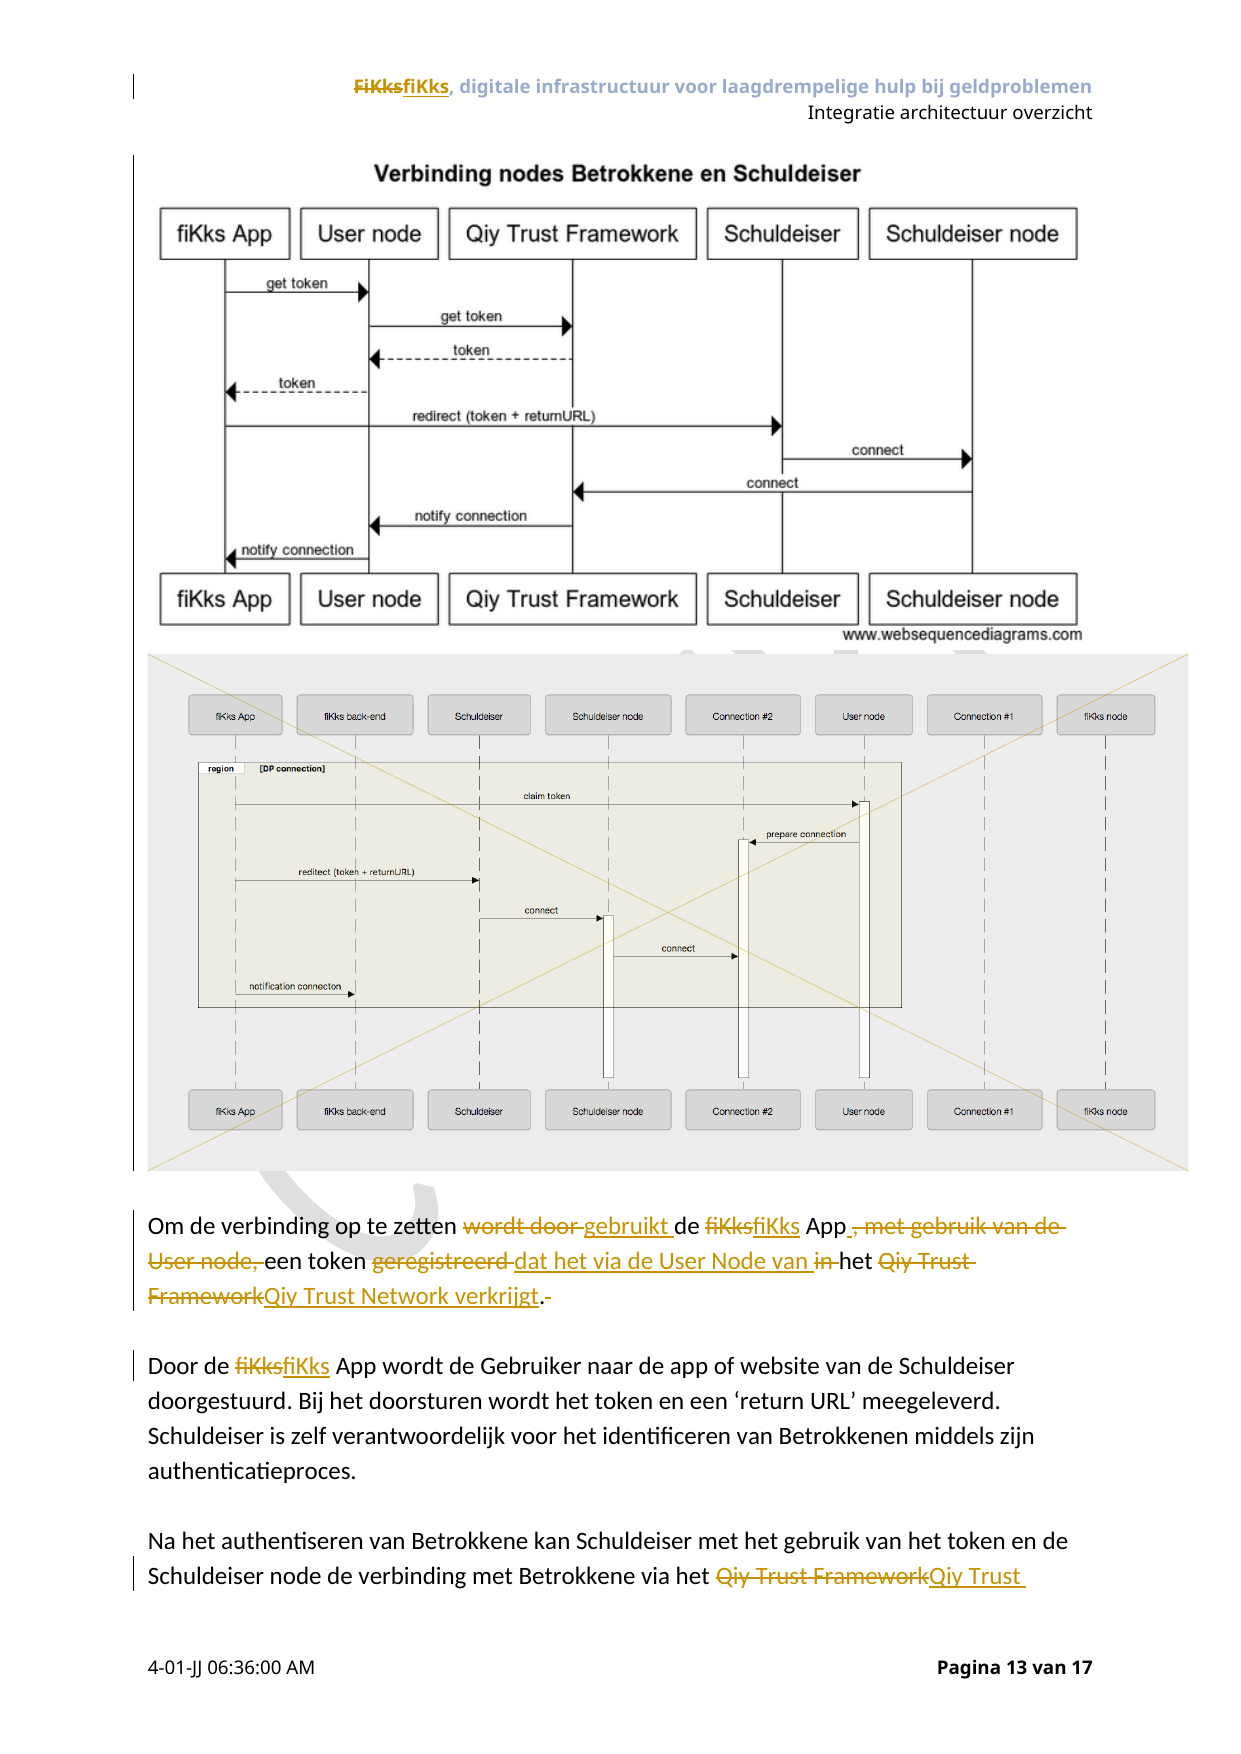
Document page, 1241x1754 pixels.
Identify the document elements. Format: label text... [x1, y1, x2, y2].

picture [670, 655, 1189, 1170]
text Door de App wordt de Gebruiker naar de app of website van de Schuldeiser doorgestuurd. Bij het doorsturen wordt het token en een ‘return URL’ meegeleverd. Schuldeiser is zelf verantwoordelijk voor het identificeren van Betrokkenen middels zijn authenticatieproces. [148, 1350, 1092, 1486]
text Om de verbinding op te zetten de Appeen token het . [148, 1210, 1092, 1311]
picture [150, 654, 1186, 911]
picture [150, 914, 1186, 1171]
picture [147, 155, 1092, 650]
picture [147, 655, 666, 1170]
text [148, 1525, 1092, 1591]
